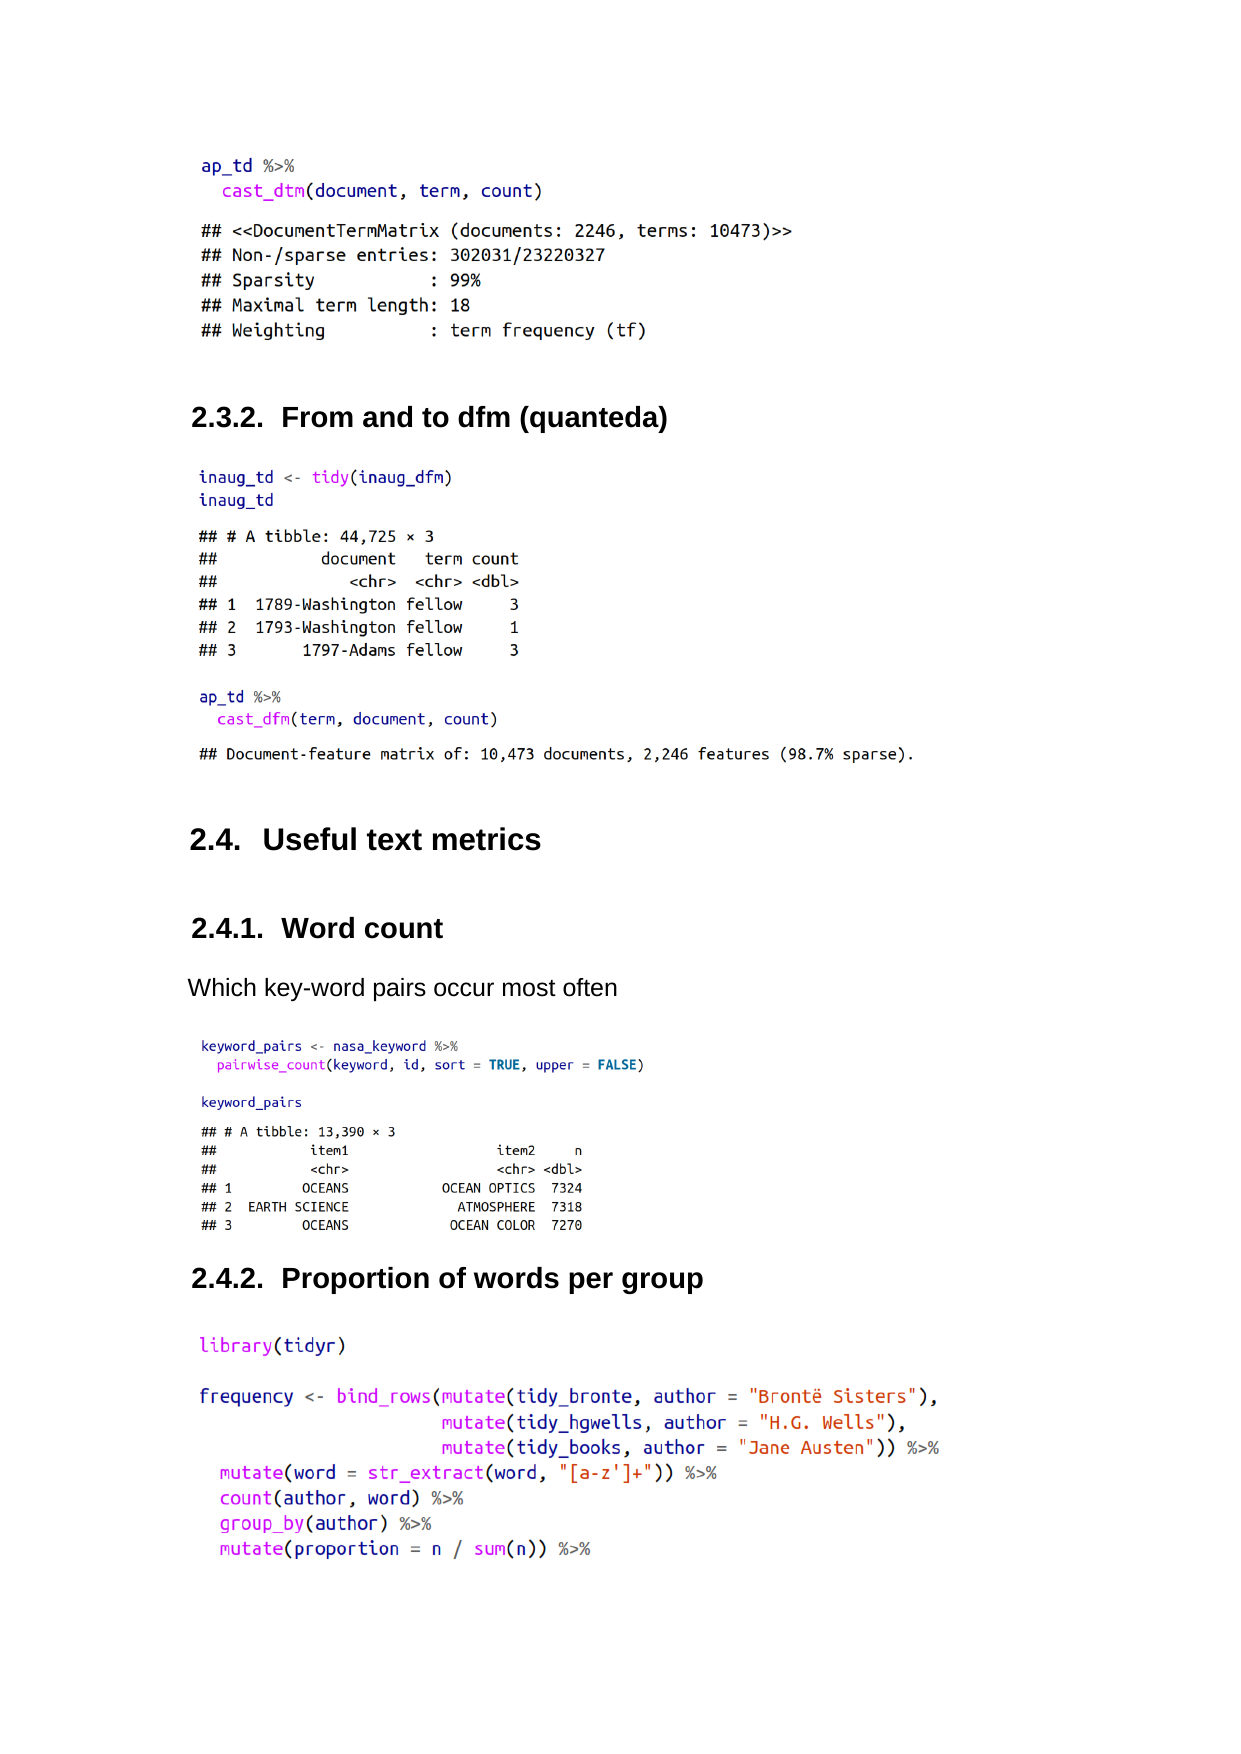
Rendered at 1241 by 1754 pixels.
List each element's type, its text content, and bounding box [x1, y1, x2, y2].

subtitle Useful text metrics [189, 821, 1053, 857]
picture [187, 462, 523, 660]
subtitle From and to dfm (quanteda) [191, 400, 1053, 433]
subtitle Word count [191, 911, 1053, 944]
picture [187, 1323, 968, 1561]
picture [187, 688, 917, 768]
picture [187, 150, 796, 346]
picture [187, 1030, 652, 1236]
subtitle Proportion of words per group [191, 1261, 1053, 1294]
text Which key-word pairs occur most often [187, 973, 1053, 1002]
